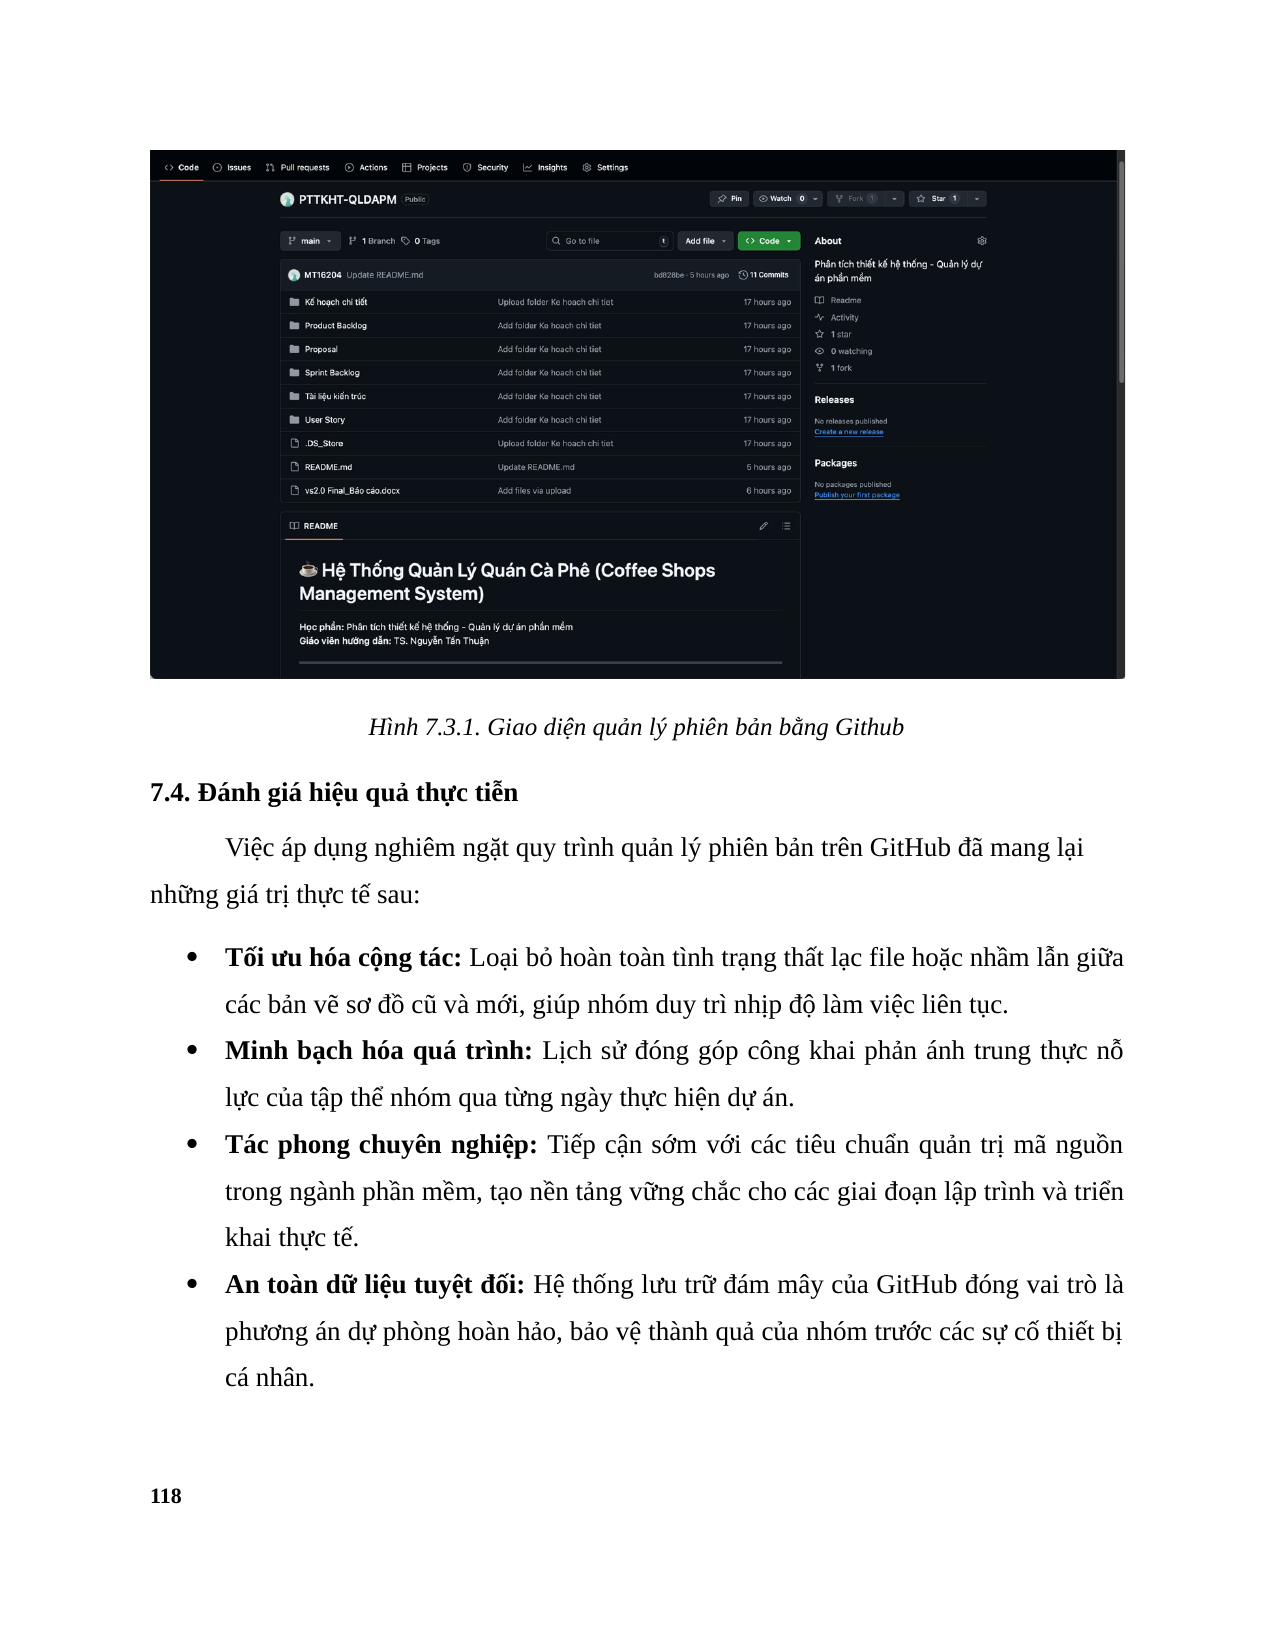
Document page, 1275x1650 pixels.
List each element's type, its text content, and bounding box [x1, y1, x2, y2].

picture [150, 150, 1125, 679]
list Tối ưu hóa cộng tác: Loại bỏ hoàn toàn tình trạng thất lạc file hoặc nhầm lẫn giữa các bản vẽ sơ đồ cũ và mới, giúp nhóm duy trì nhịp độ làm việc liên tục. [187, 941, 1125, 1019]
text Hình 7.3.1. Giao diện quản lý phiên bản bằng Github [150, 712, 1125, 741]
list Tác phong chuyên nghiệp: Tiếp cận sớm với các tiêu chuẩn quản trị mã nguồn trong ngành phần mềm, tạo nền tảng vững chắc cho các giai đoạn lập trình và triển khai thực tế. [187, 1128, 1125, 1252]
list An toàn dữ liệu tuyệt đối: Hệ thống lưu trữ đám mây của GitHub đóng vai trò là phương án dự phòng hoàn hảo, bảo vệ thành quả của nhóm trước các sự cố thiết bị cá nhân. [187, 1268, 1125, 1393]
subtitle 7.4. Đánh giá hiệu quả thực tiễn [150, 776, 1125, 807]
text Việc áp dụng nghiêm ngặt quy trình quản lý phiên bản trên GitHub đã mang lại những giá trị thực tế sau: [150, 831, 1125, 909]
list Minh bạch hóa quá trình: Lịch sử đóng góp công khai phản ánh trung thực nỗ lực của tập thể nhóm qua từng ngày thực hiện dự án. [187, 1034, 1125, 1112]
